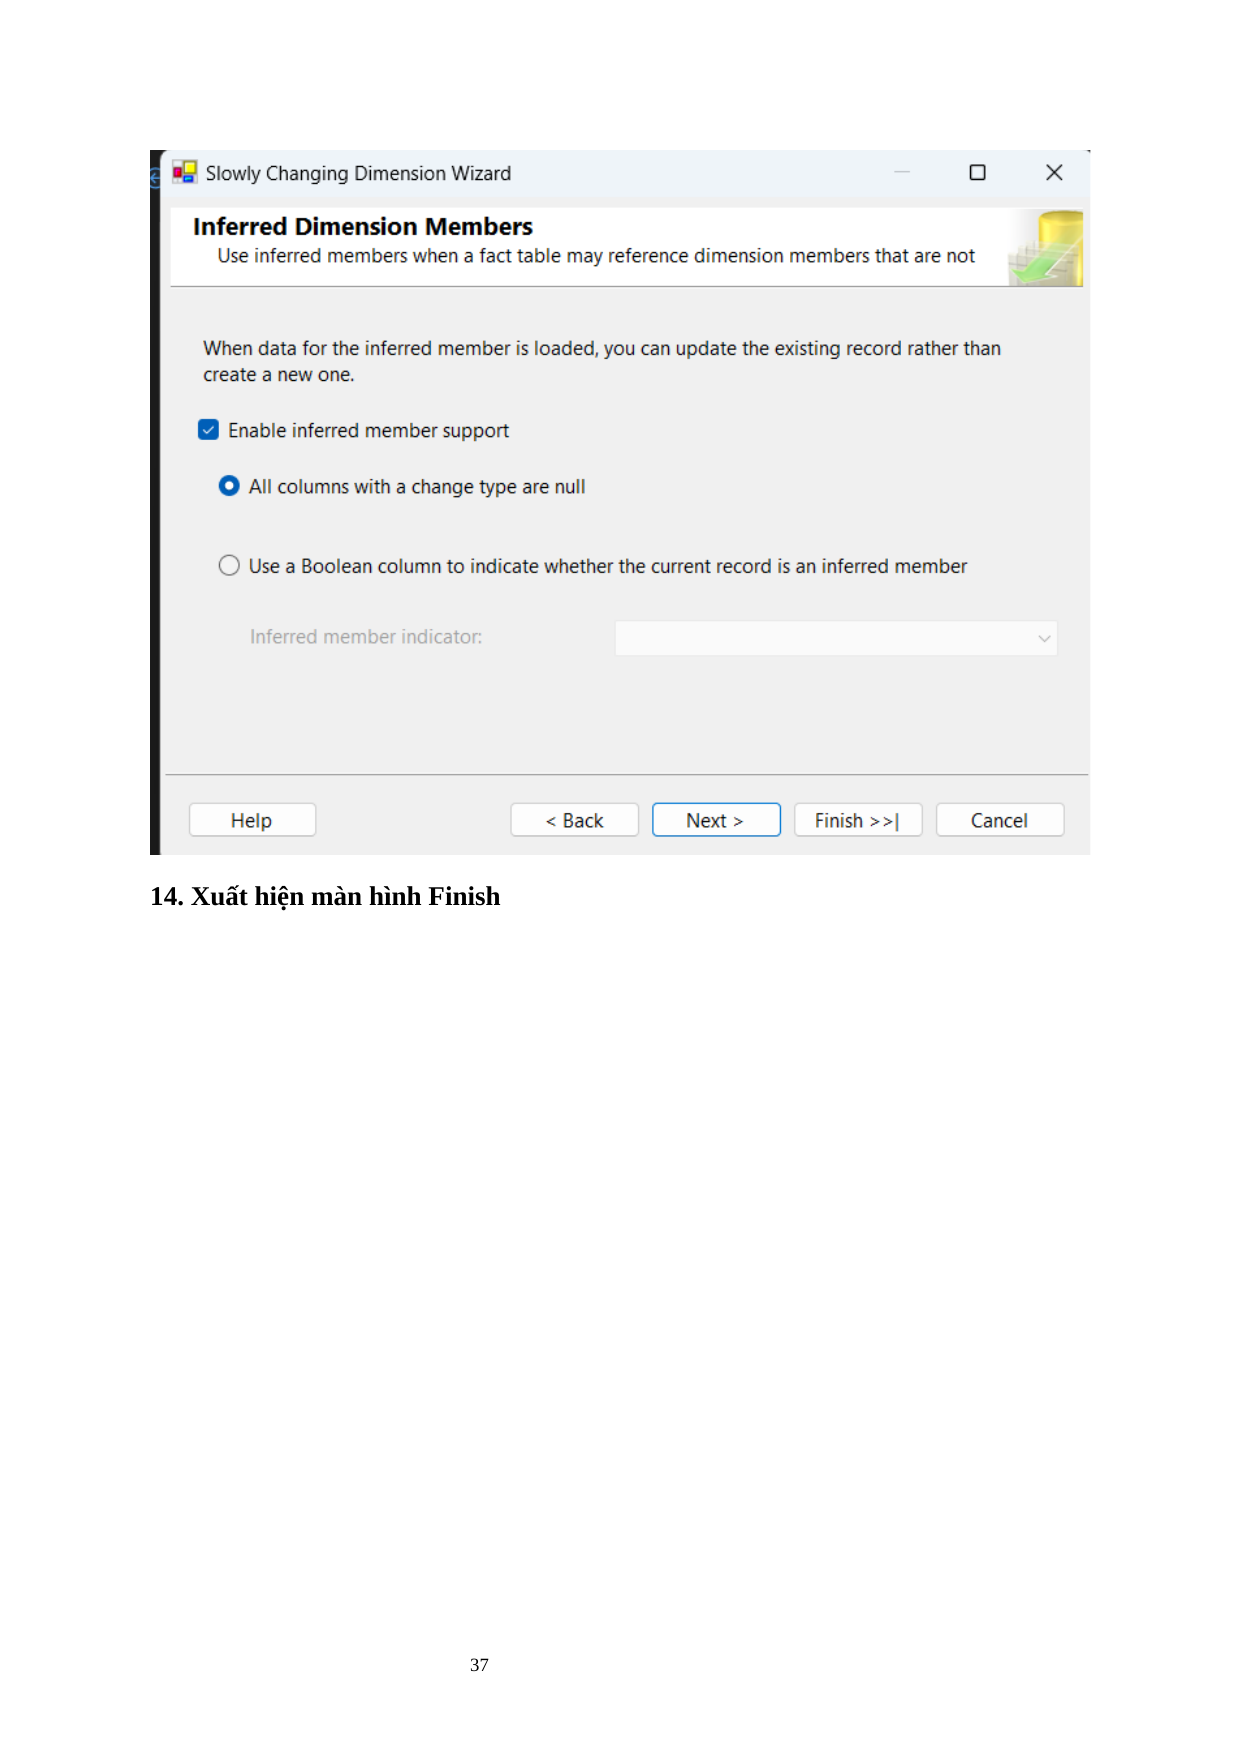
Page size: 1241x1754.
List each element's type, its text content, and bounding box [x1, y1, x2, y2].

text 14. Xuất hiện màn hình Finish [150, 879, 1090, 911]
picture [150, 150, 1091, 855]
